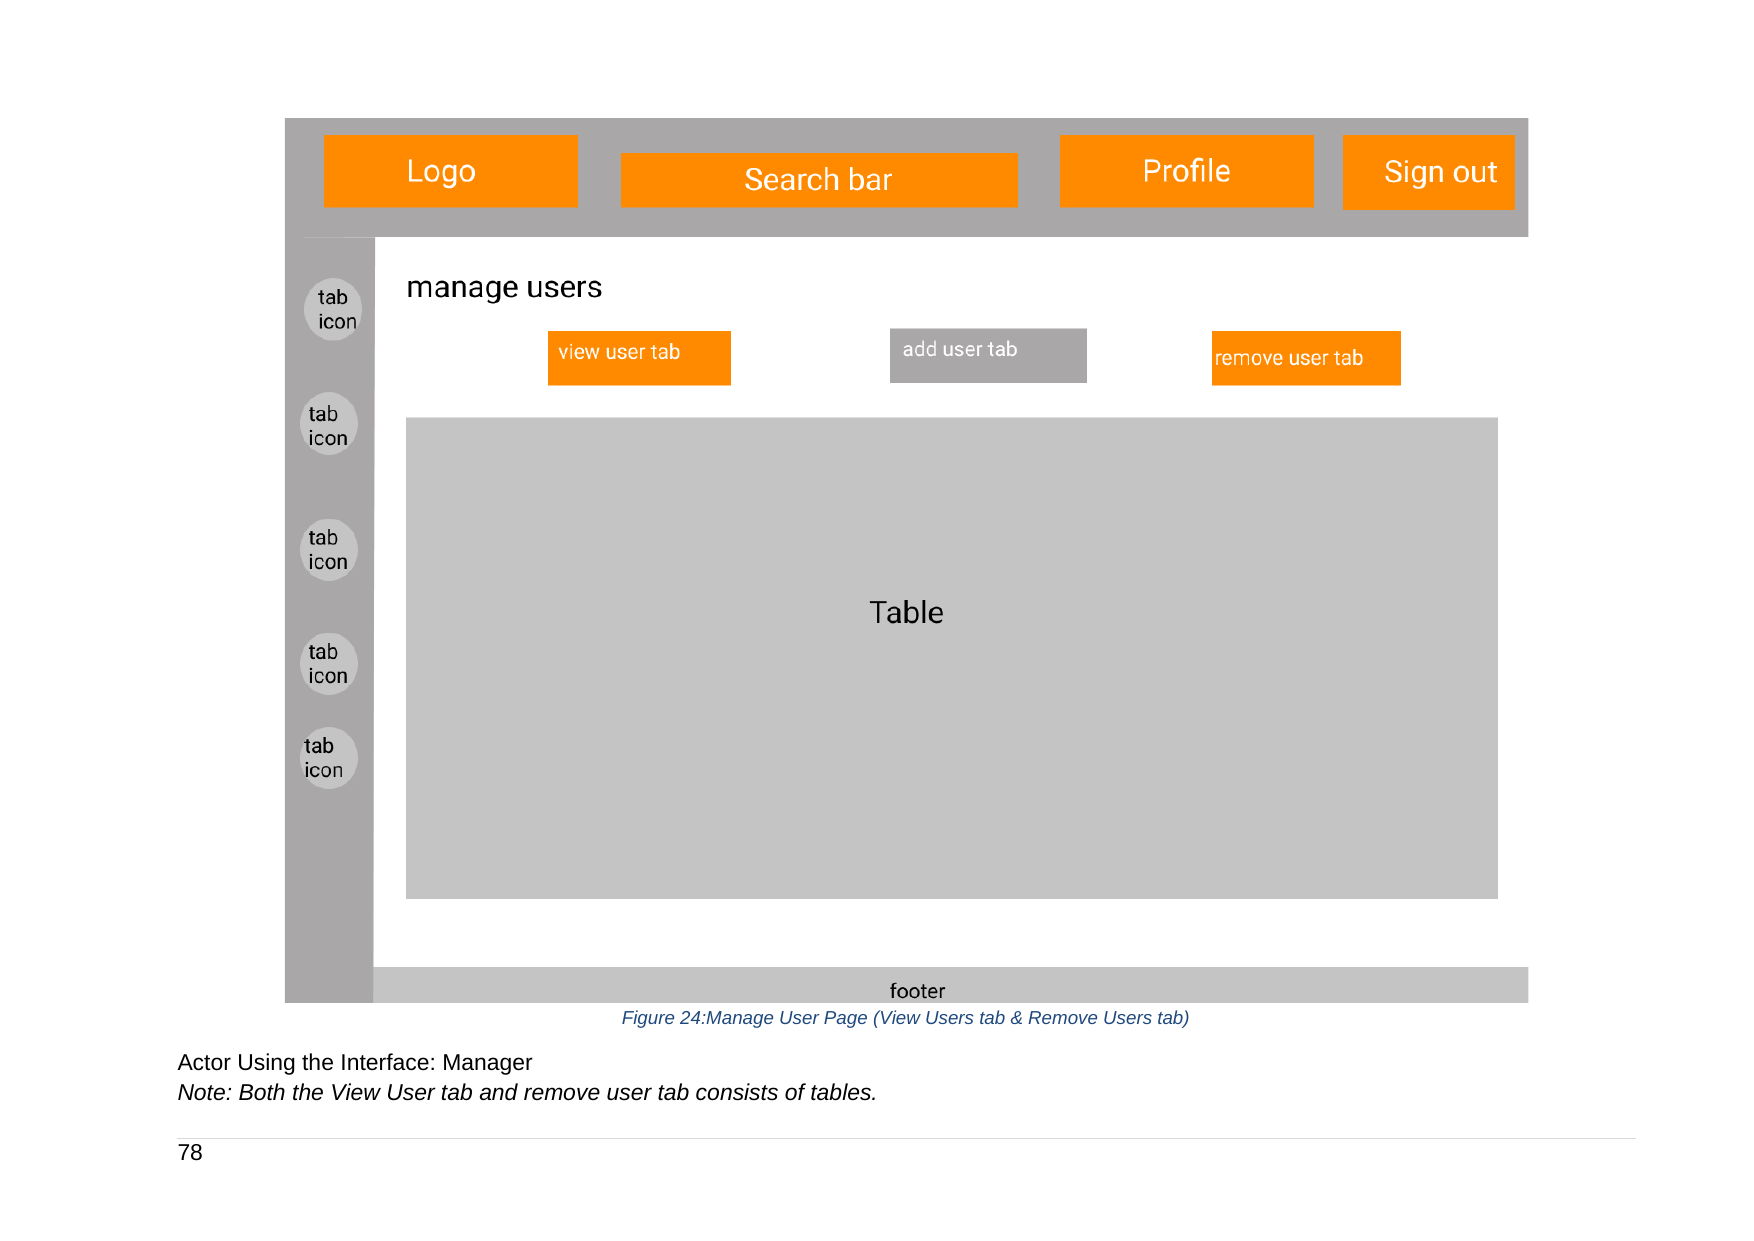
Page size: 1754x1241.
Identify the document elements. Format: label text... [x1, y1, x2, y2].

text Note: Both the View User tab and remove user tab consists of tables. [177, 1079, 1636, 1105]
picture [284, 118, 1529, 1003]
text Figure 24:Manage User Page (View Users tab & Remove Users tab) [177, 1006, 1636, 1028]
text Actor Using the Interface: Manager [177, 1049, 1636, 1075]
